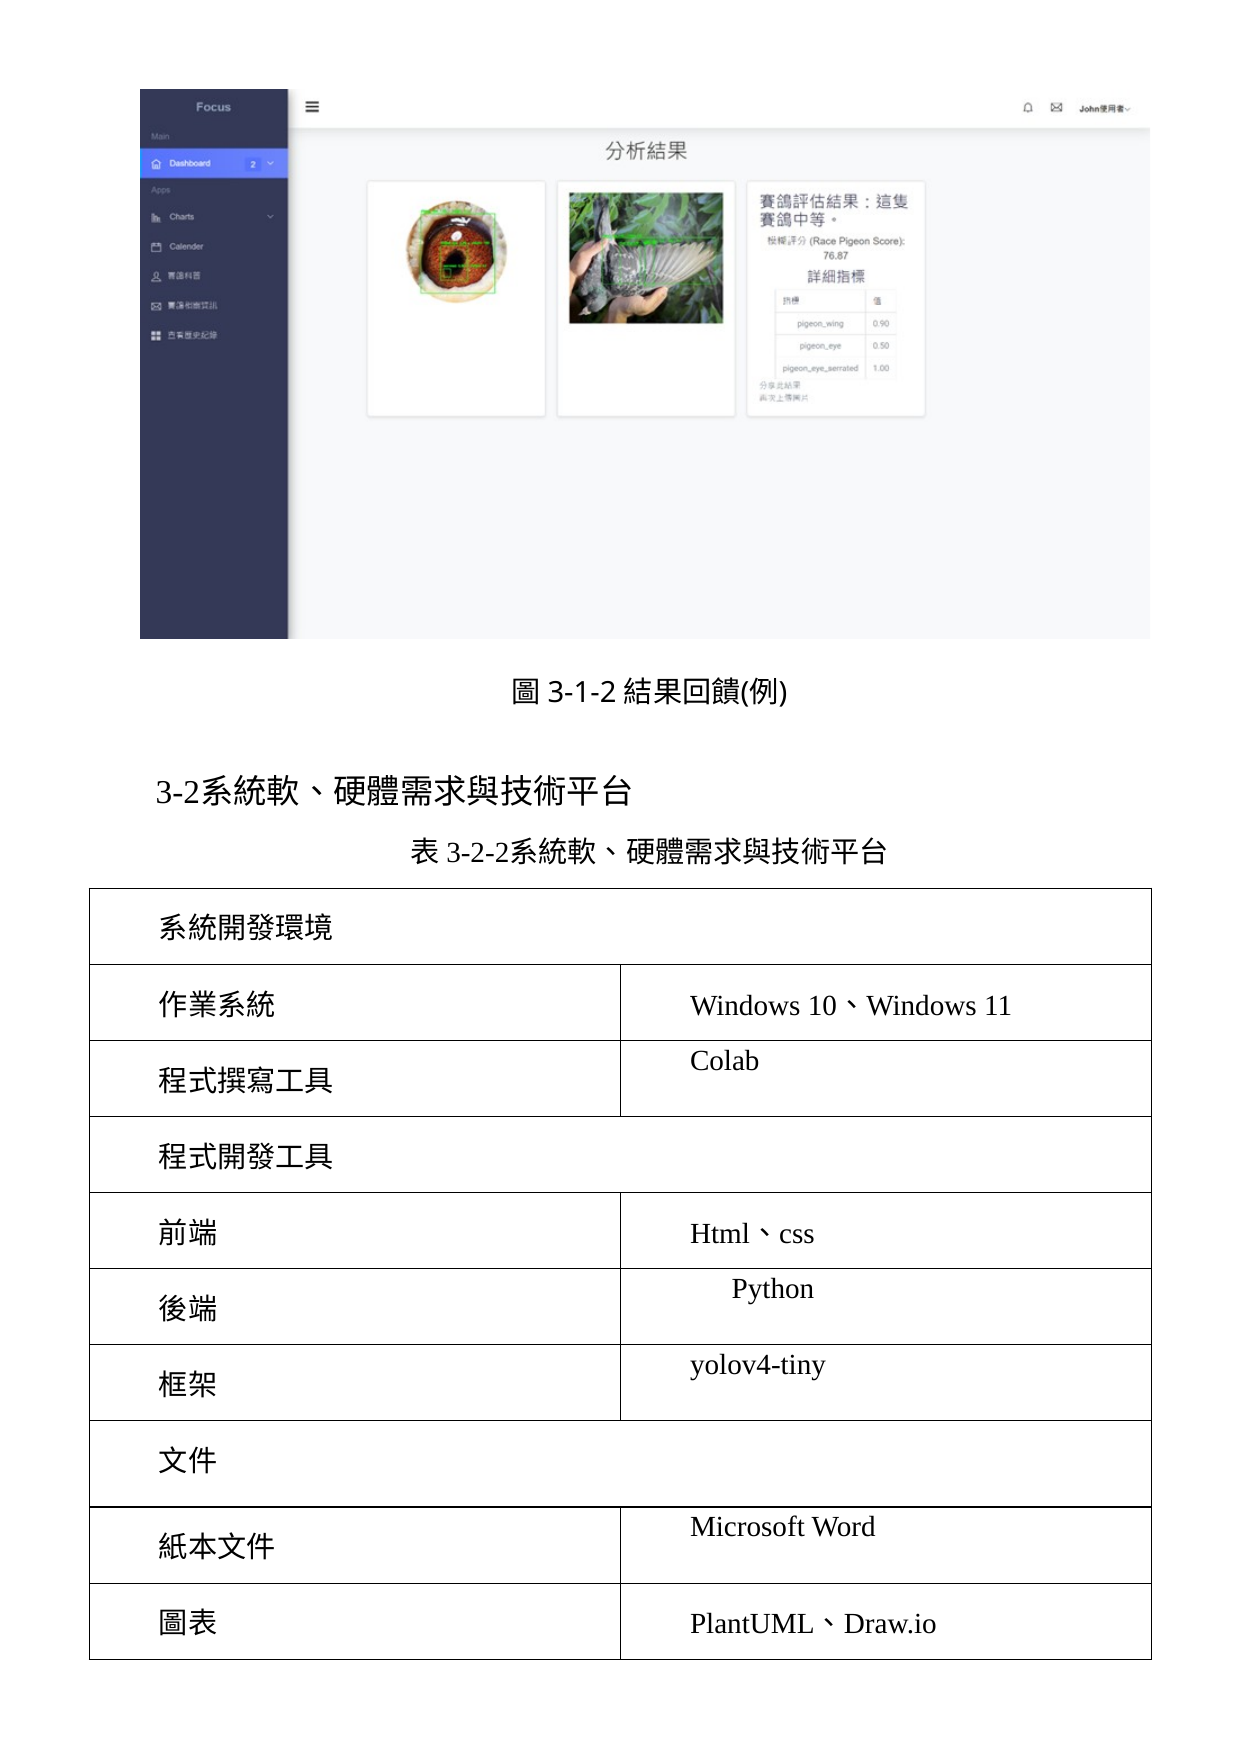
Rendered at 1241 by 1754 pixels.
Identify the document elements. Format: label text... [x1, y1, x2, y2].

table_cell Microsoft Word [621, 1508, 1151, 1582]
table_cell Windows 10、Windows 11 [621, 965, 1151, 1040]
table_cell Html、css [621, 1193, 1151, 1268]
table_cell 框架 [90, 1345, 620, 1420]
table_cell [620, 1421, 1151, 1506]
subtitle 系統軟、硬體需求與技術平台 [89, 764, 1152, 813]
table_cell 紙本文件 [90, 1508, 620, 1582]
picture [140, 89, 1151, 639]
table_cell [620, 1117, 1151, 1192]
table_header 系統開發環境 [90, 889, 620, 964]
table_cell 後端 [90, 1269, 620, 1344]
table_cell 作業系統 [90, 965, 620, 1040]
table_cell PlantUML、Draw.io [621, 1584, 1151, 1658]
table_cell 圖表 [90, 1584, 620, 1658]
table_header [620, 889, 1151, 964]
table_cell yolov4-tiny [621, 1345, 1151, 1420]
table_cell 前端 [90, 1193, 620, 1268]
table_cell Python [621, 1269, 1151, 1344]
table_cell 程式撰寫工具 [90, 1041, 620, 1116]
table_cell 文件 [90, 1421, 620, 1506]
table_cell Colab [621, 1041, 1151, 1116]
text 圖 3-1-2 結果回饋(例) [89, 652, 1152, 727]
table_cell 程式開發工具 [90, 1117, 620, 1192]
